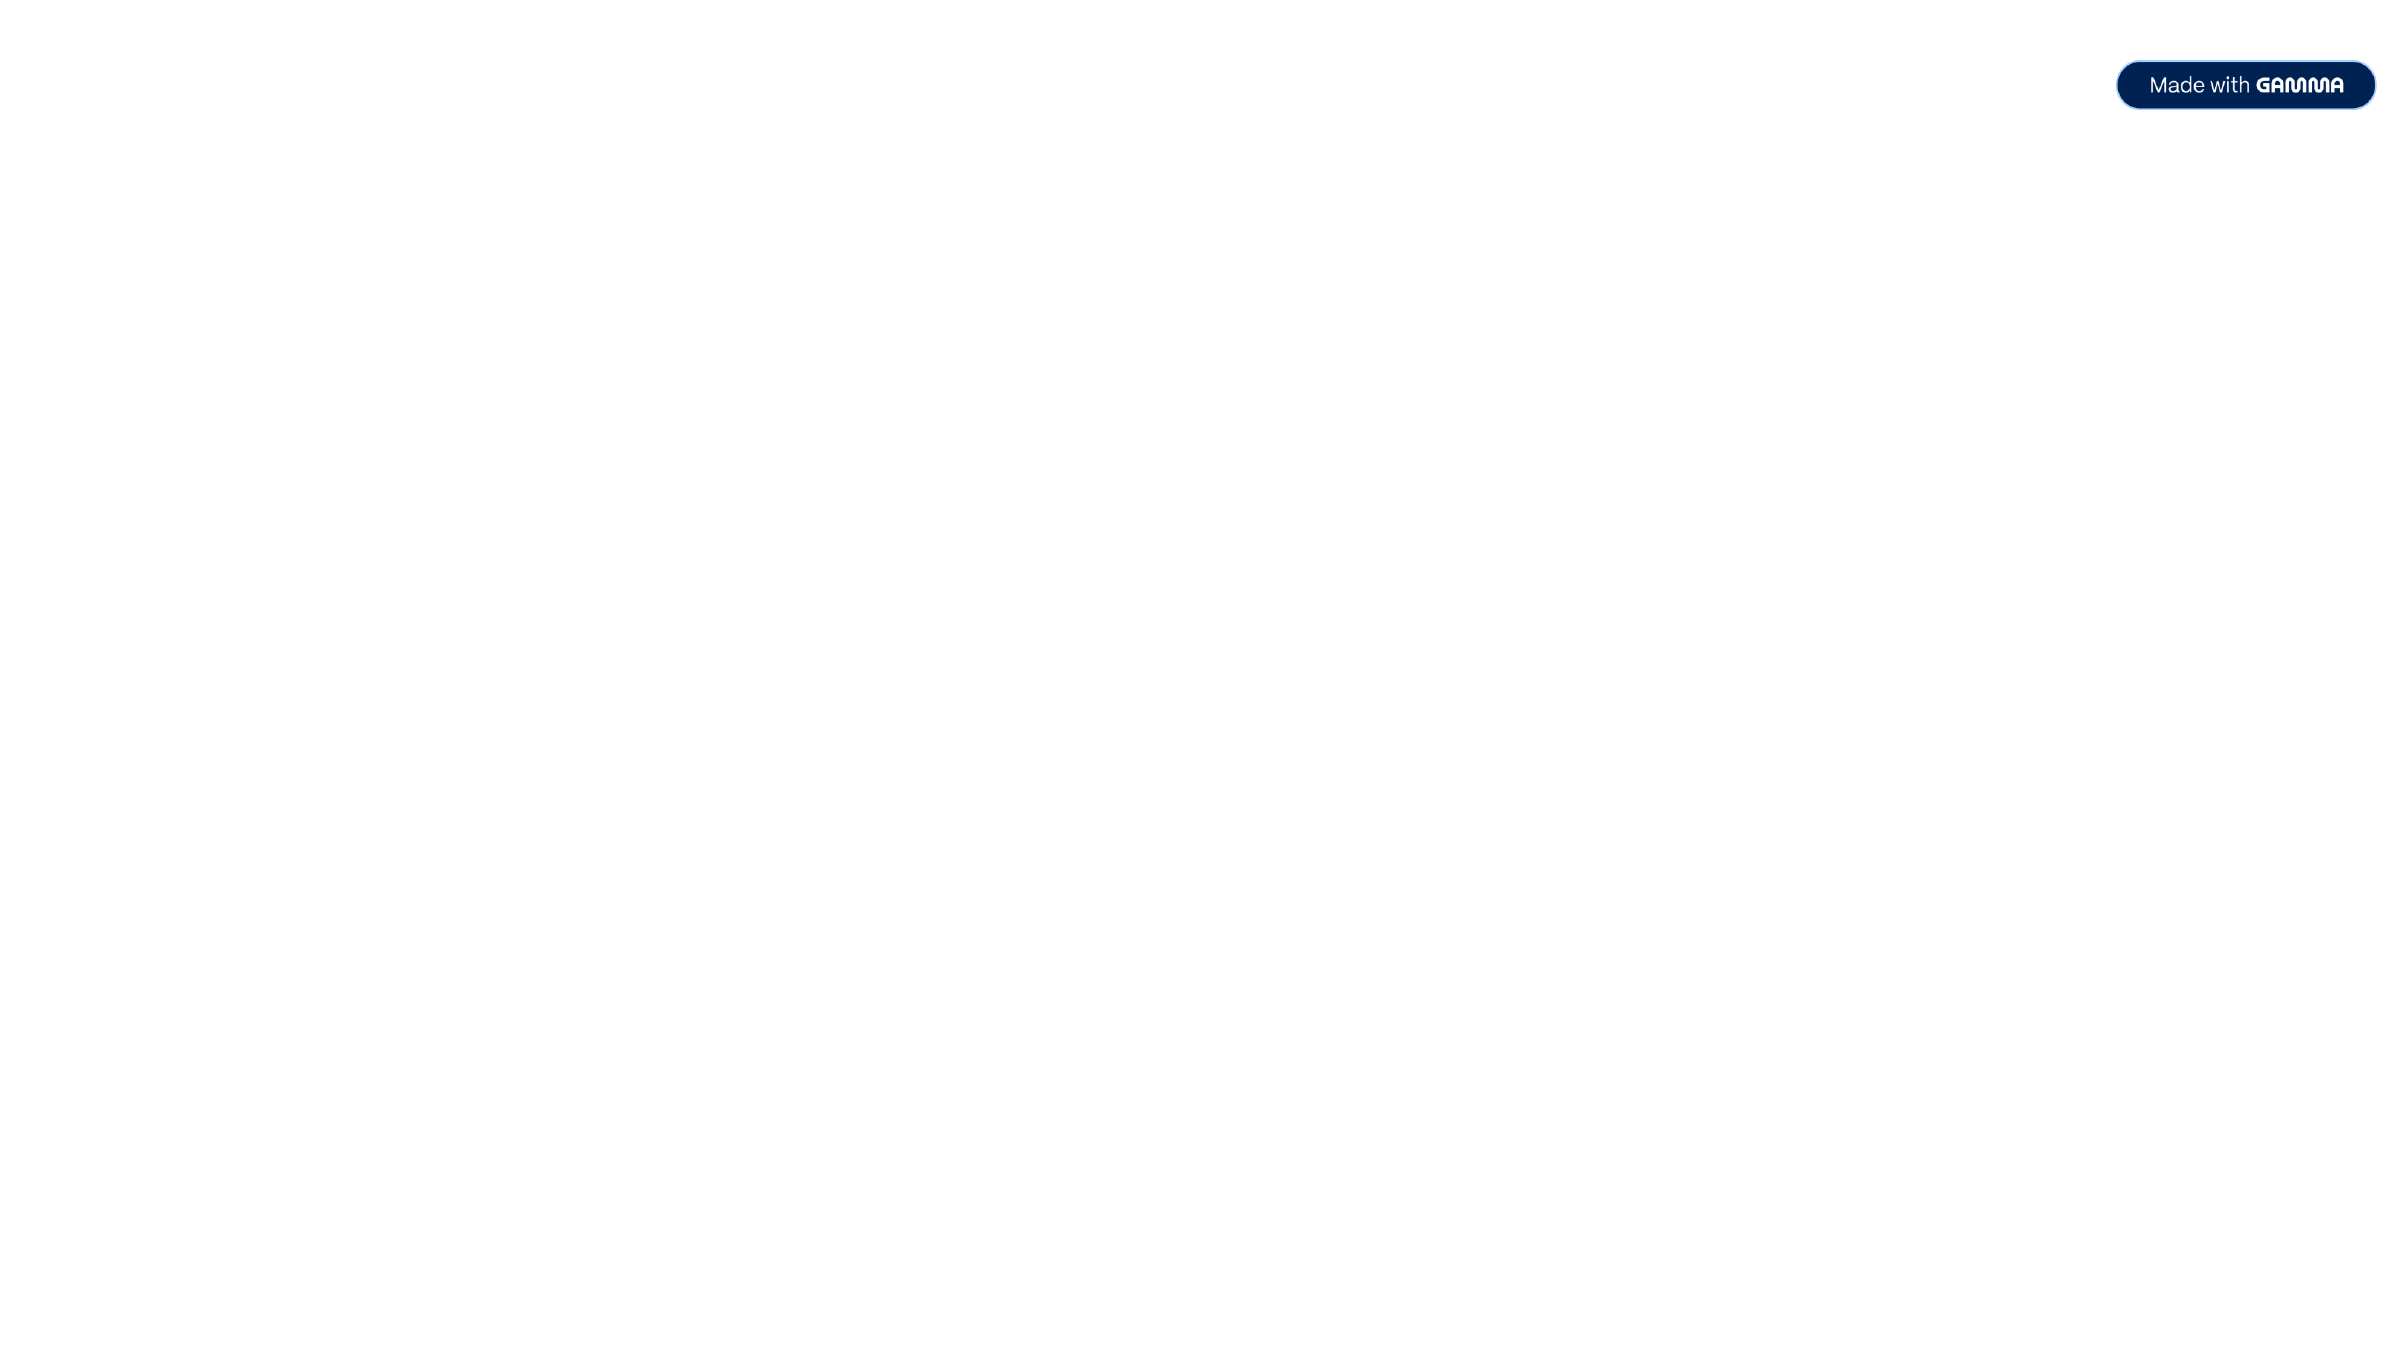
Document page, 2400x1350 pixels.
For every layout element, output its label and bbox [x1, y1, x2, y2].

picture [2115, 60, 2377, 110]
